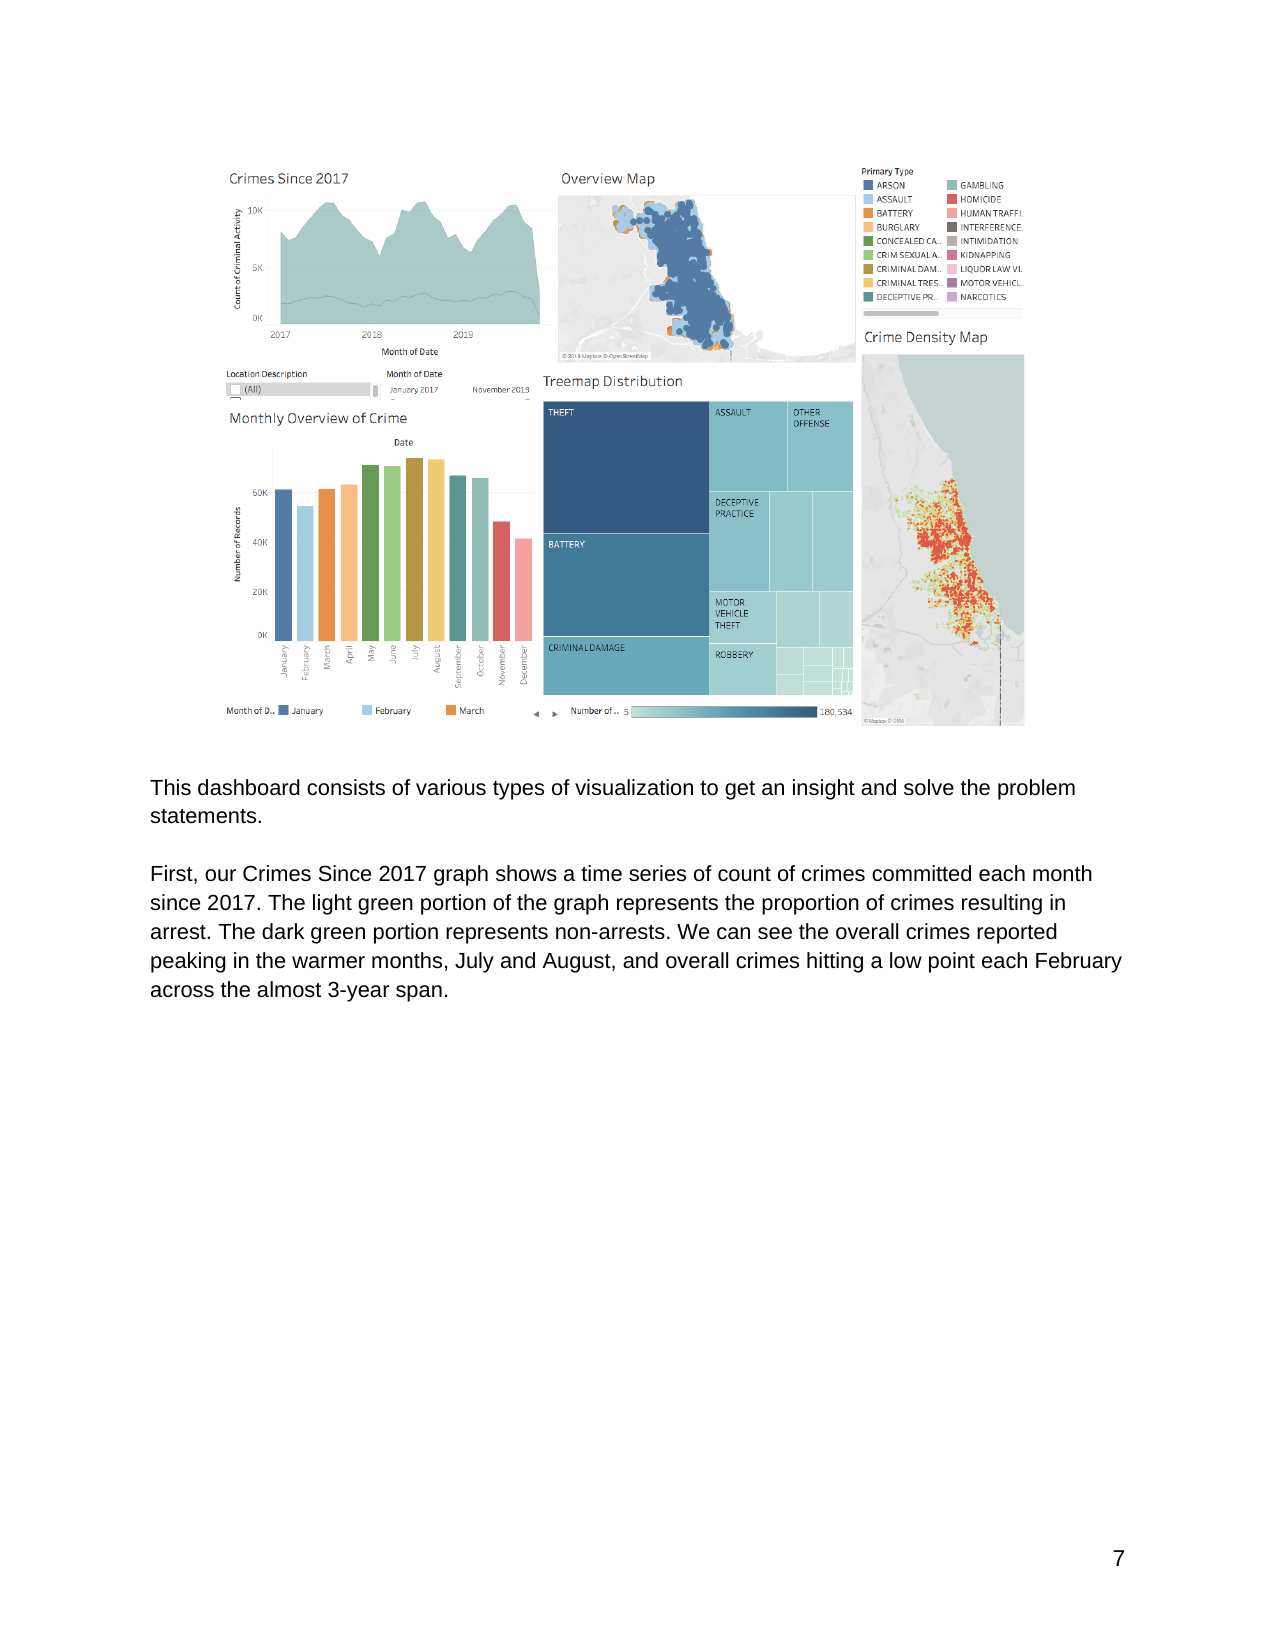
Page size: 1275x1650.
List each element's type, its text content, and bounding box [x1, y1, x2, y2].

picture [150, 150, 1125, 742]
text This dashboard consists of various types of visualization to get an insight and solve the problem statements. [150, 774, 1125, 829]
text First, our Crimes Since 2017 graph shows a time series of count of crimes committed each month since 2017. The light green portion of the graph represents the proportion of crimes resulting in arrest. The dark green portion represents non-arrests. We can see the overall crimes reported peaking in the warmer months, July and August, and overall crimes hitting a low point each February across the almost 3-year span. [150, 861, 1125, 1002]
